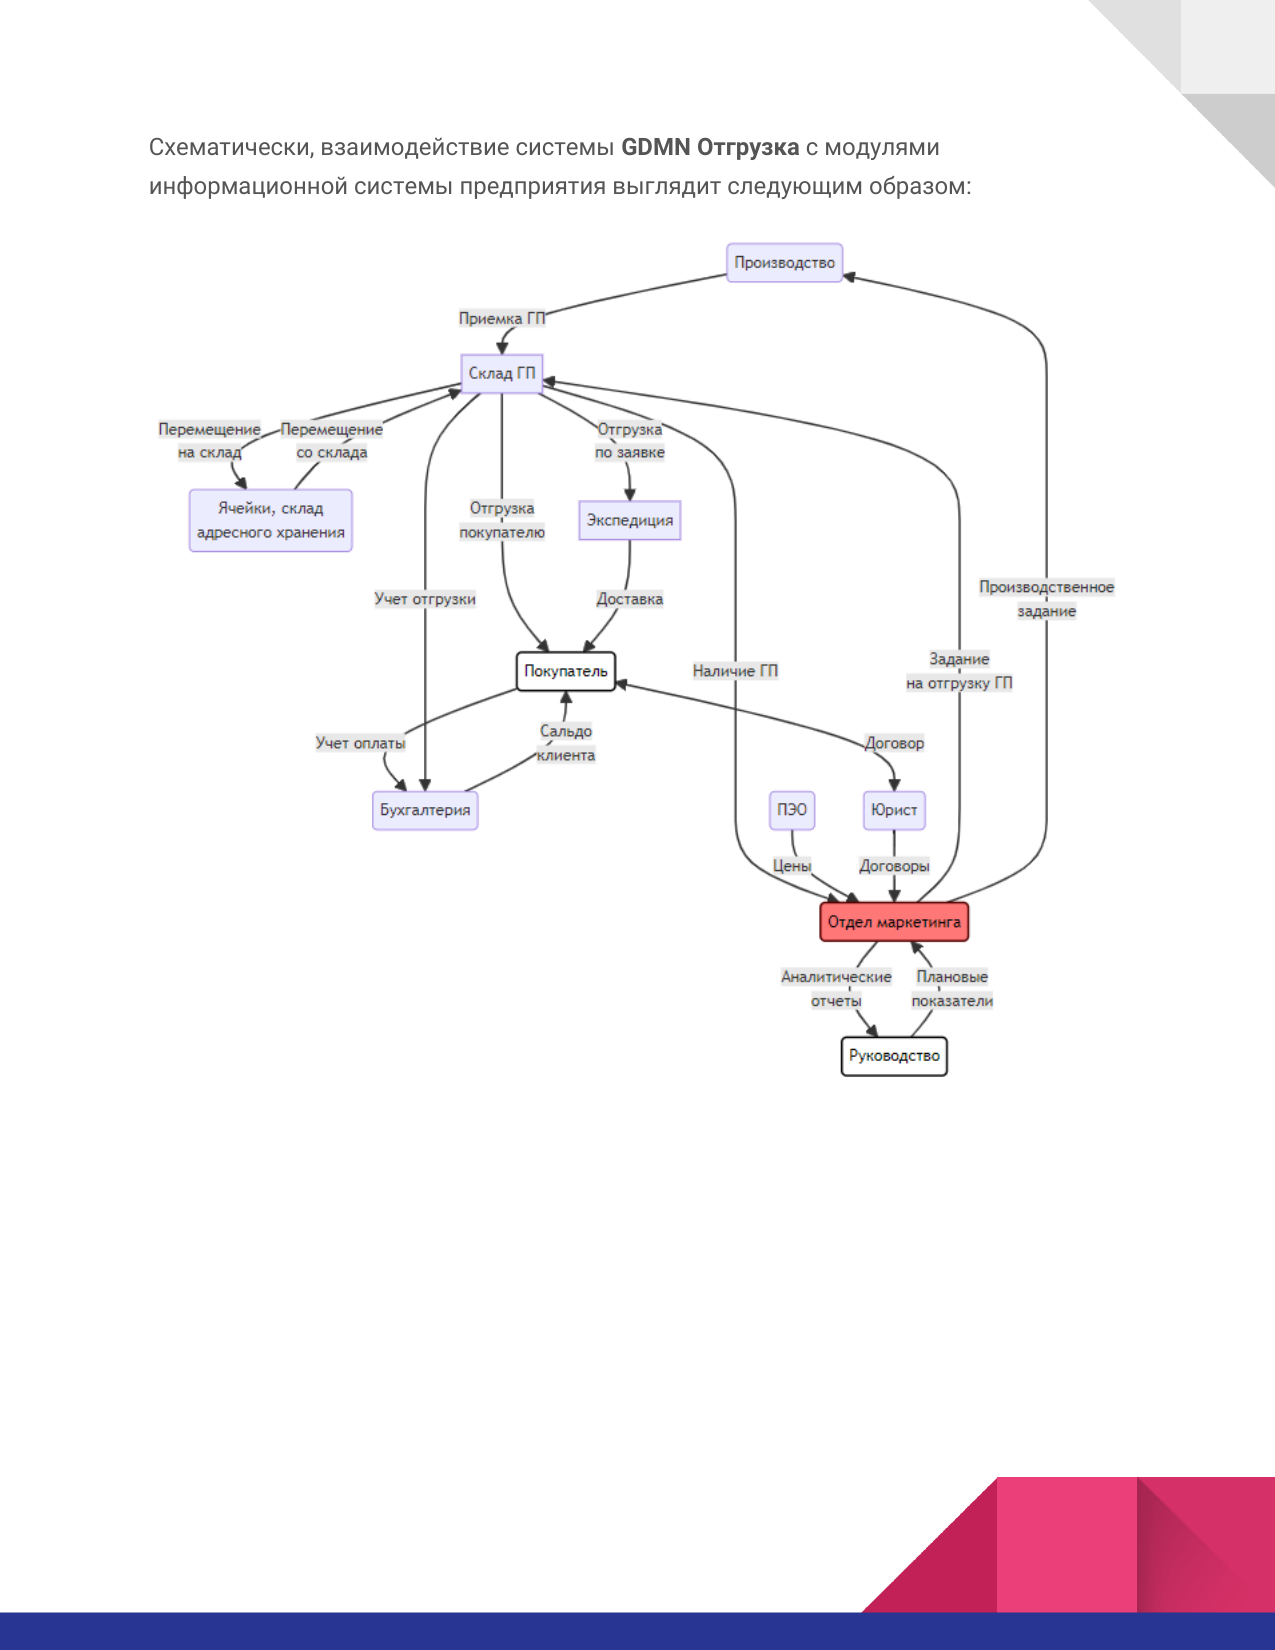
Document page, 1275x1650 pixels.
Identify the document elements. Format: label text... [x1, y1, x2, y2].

picture [148, 232, 1124, 1085]
picture [1087, 0, 1275, 188]
picture [0, 1475, 1275, 1650]
text Схематически, взаимодействие системы GDMN Отгрузка с модулями информационной системы предприятия выглядит следующим образом: [148, 133, 1125, 201]
